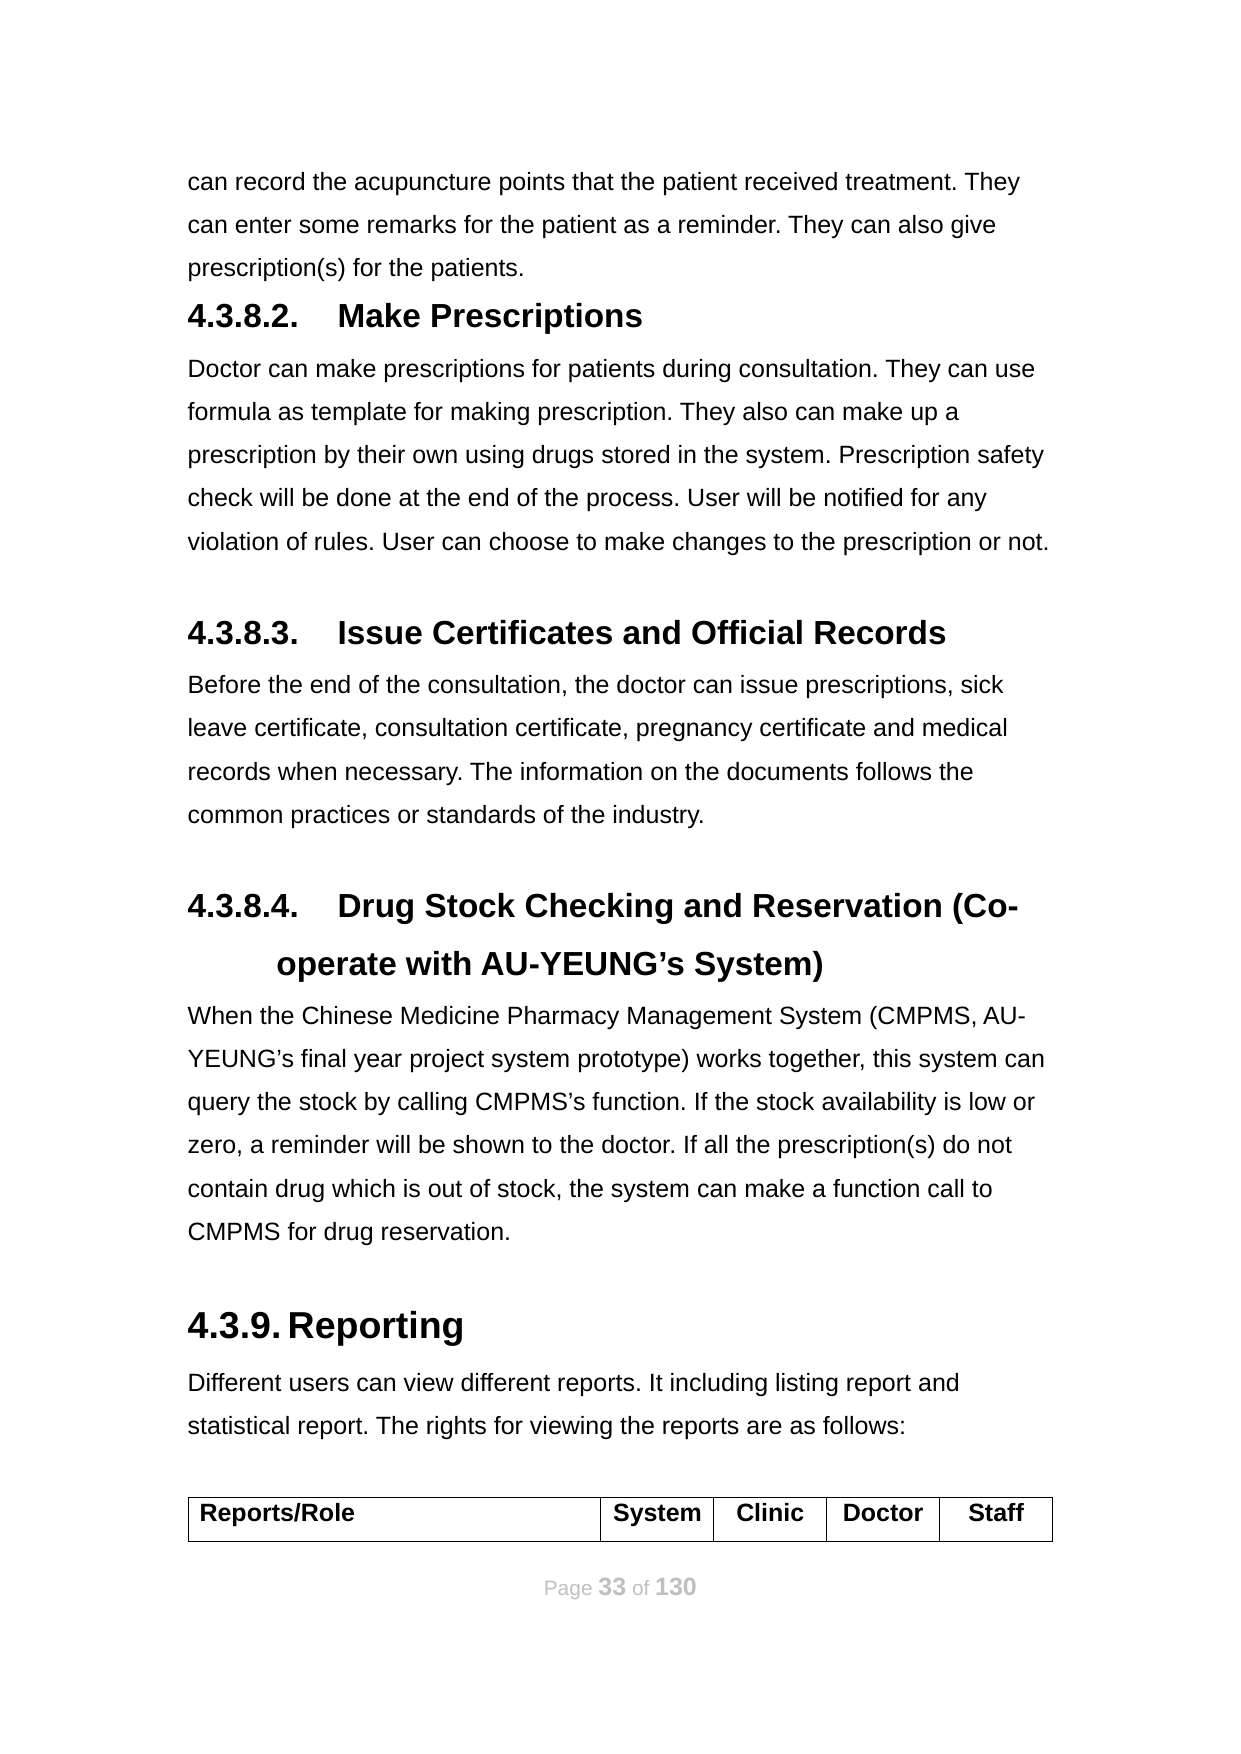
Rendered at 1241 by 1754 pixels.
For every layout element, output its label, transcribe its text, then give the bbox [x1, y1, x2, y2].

text When the Chinese Medicine Pharmacy Management System (CMPMS, AU-YEUNG’s final year project system prototype) works together, this system can query the stock by calling CMPMS’s function. If the stock availability is low or zero, a reminder will be shown to the doctor. If all the prescription(s) do not contain drug which is out of stock, the system can make a function call to CMPMS for drug reservation. [187, 1001, 1053, 1246]
subtitle Make Prescriptions [187, 296, 1053, 335]
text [187, 167, 1053, 282]
subtitle Drug Stock Checking and Reservation (Co-operate with AU-YEUNG’s System) [187, 886, 1053, 982]
table_header Staff [940, 1498, 1052, 1541]
table_header Doctor [827, 1498, 939, 1541]
table_header System Admin. [601, 1498, 713, 1541]
table_header Clinic Admin. [714, 1498, 826, 1541]
text Doctor can make prescriptions for patients during consultation. They can use formula as template for making prescription. They also can make up a prescription by their own using drugs stored in the system. Prescription safety check will be done at the end of the process. User will be notified for any violation of rules. User can choose to make changes to the prescription or not. [187, 354, 1053, 555]
subtitle Issue Certificates and Official Records [187, 613, 1053, 651]
text Before the end of the consultation, the doctor can issue prescriptions, sick leave certificate, consultation certificate, pregnancy certificate and medical records when necessary. The information on the documents follows the common practices or standards of the industry. [187, 670, 1053, 828]
text Different users can view different reports. It including listing report and statistical report. The rights for viewing the reports are as follows: [187, 1368, 1053, 1439]
subtitle Reporting [187, 1303, 1053, 1346]
table_header Reports/Role [189, 1498, 600, 1541]
